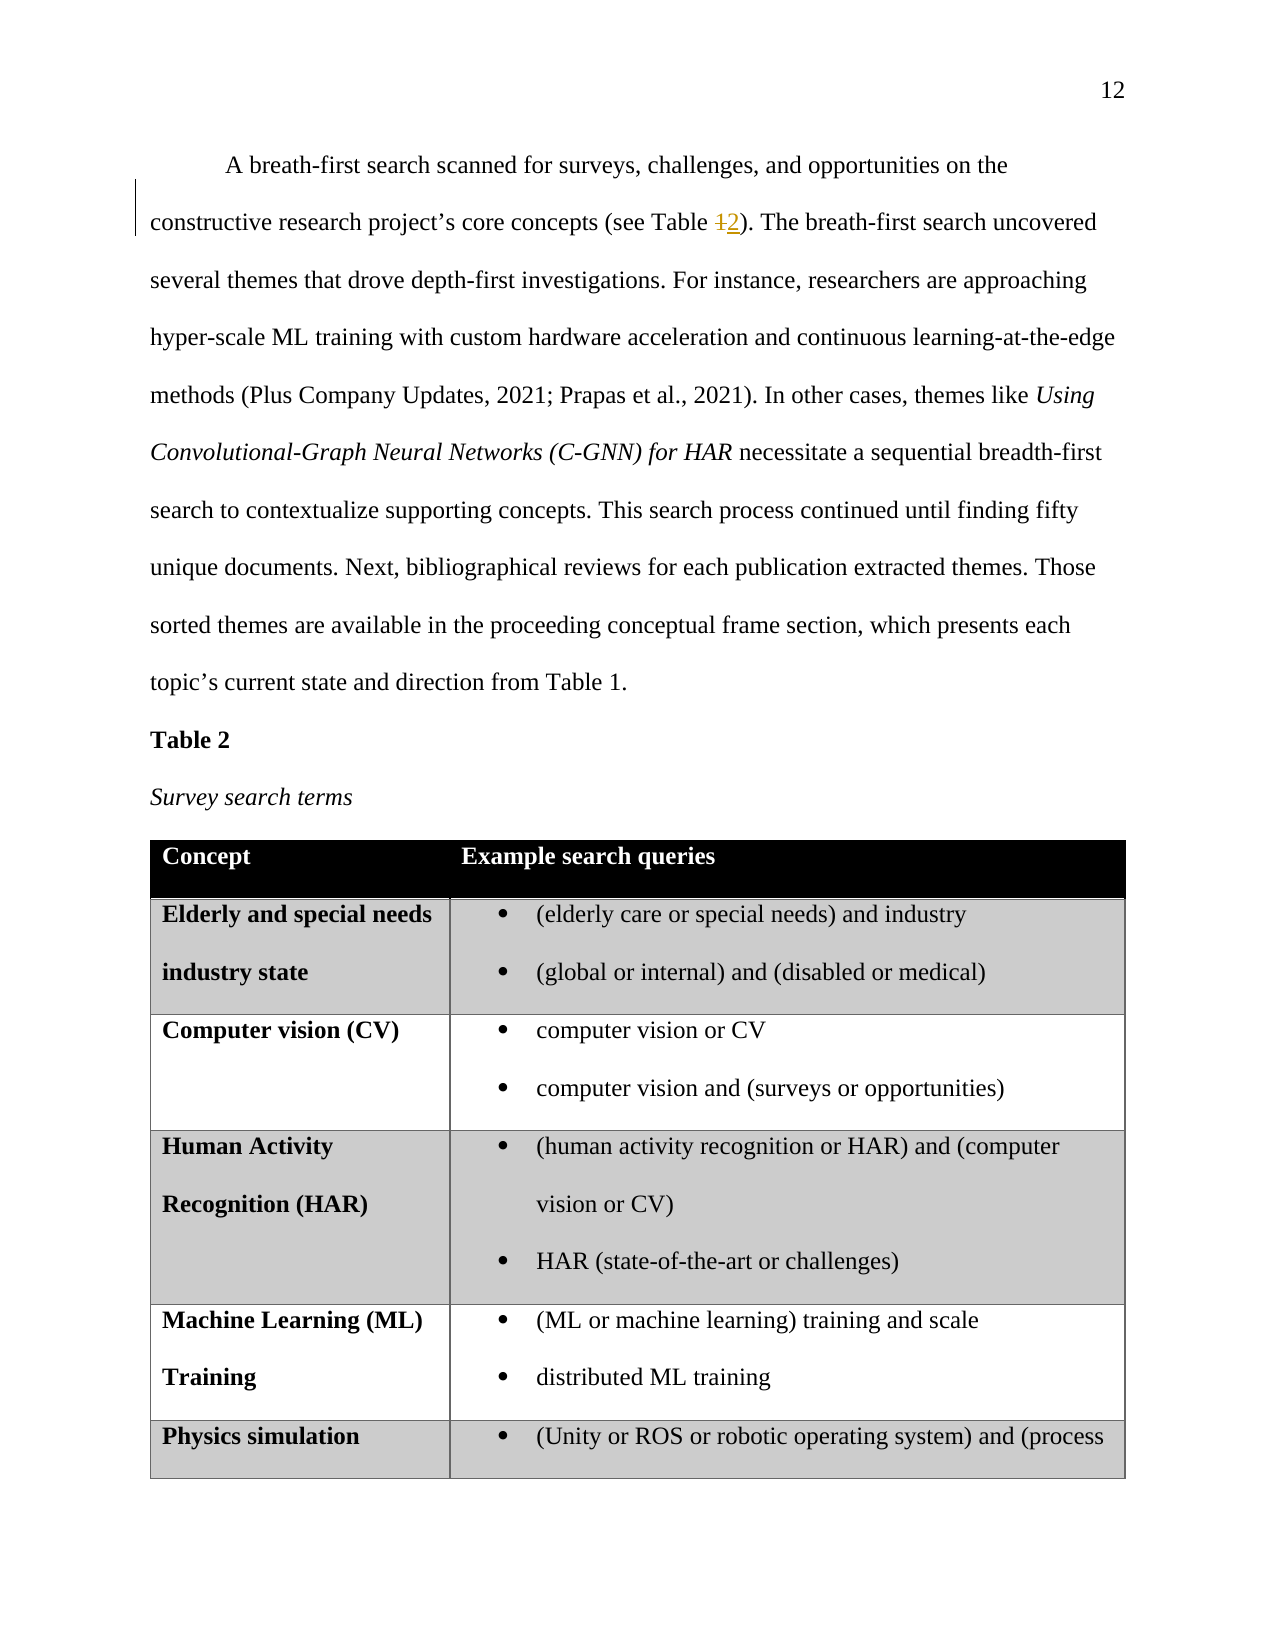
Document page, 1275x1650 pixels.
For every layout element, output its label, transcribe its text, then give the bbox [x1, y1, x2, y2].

table_cell (human activity recognition or HAR) and (computer vision or CV) HAR (state-of-the-art or challenges) [451, 1131, 1124, 1304]
table_cell computer vision or CV computer vision and (surveys or opportunities) [451, 1015, 1124, 1130]
table_cell Human Activity Recognition (HAR) [151, 1131, 449, 1304]
table_cell Computer vision (CV) [151, 1015, 449, 1130]
table_header Example search queries [451, 841, 1124, 898]
text Table 2 Survey search terms [150, 725, 1125, 811]
table_cell (elderly care or special needs) and industry (global or internal) and (disabled or medical) [451, 900, 1124, 1014]
table_cell Machine Learning (ML) Training [151, 1305, 449, 1420]
text A breath-first search scanned for surveys, challenges, and opportunities on the constructive research project’s core concepts (see Table ). The breath-first search uncovered several themes that drove depth-first investigations. For instance, researchers are approaching hyper-scale ML training with custom hardware acceleration and continuous learning-at-the-edge methods (Plus Company Updates, 2021; Prapas et al., 2021). In other cases, themes like Using Convolutional-Graph Neural Networks (C-GNN) for HAR necessitate a sequential breadth-first search to contextualize supporting concepts. This search process continued until finding fifty unique documents. Next, bibliographical reviews for each publication extracted themes. Those sorted themes are available in the proceeding conceptual frame section, which presents each topic’s current state and direction from Table 1. [150, 150, 1125, 696]
table_cell (ML or machine learning) training and scale distributed ML training [451, 1305, 1124, 1420]
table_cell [451, 1421, 1124, 1478]
table_cell Physics simulation [151, 1421, 449, 1478]
table_cell Elderly and special needs industry state [151, 900, 449, 1014]
table_header Concept [151, 841, 449, 898]
